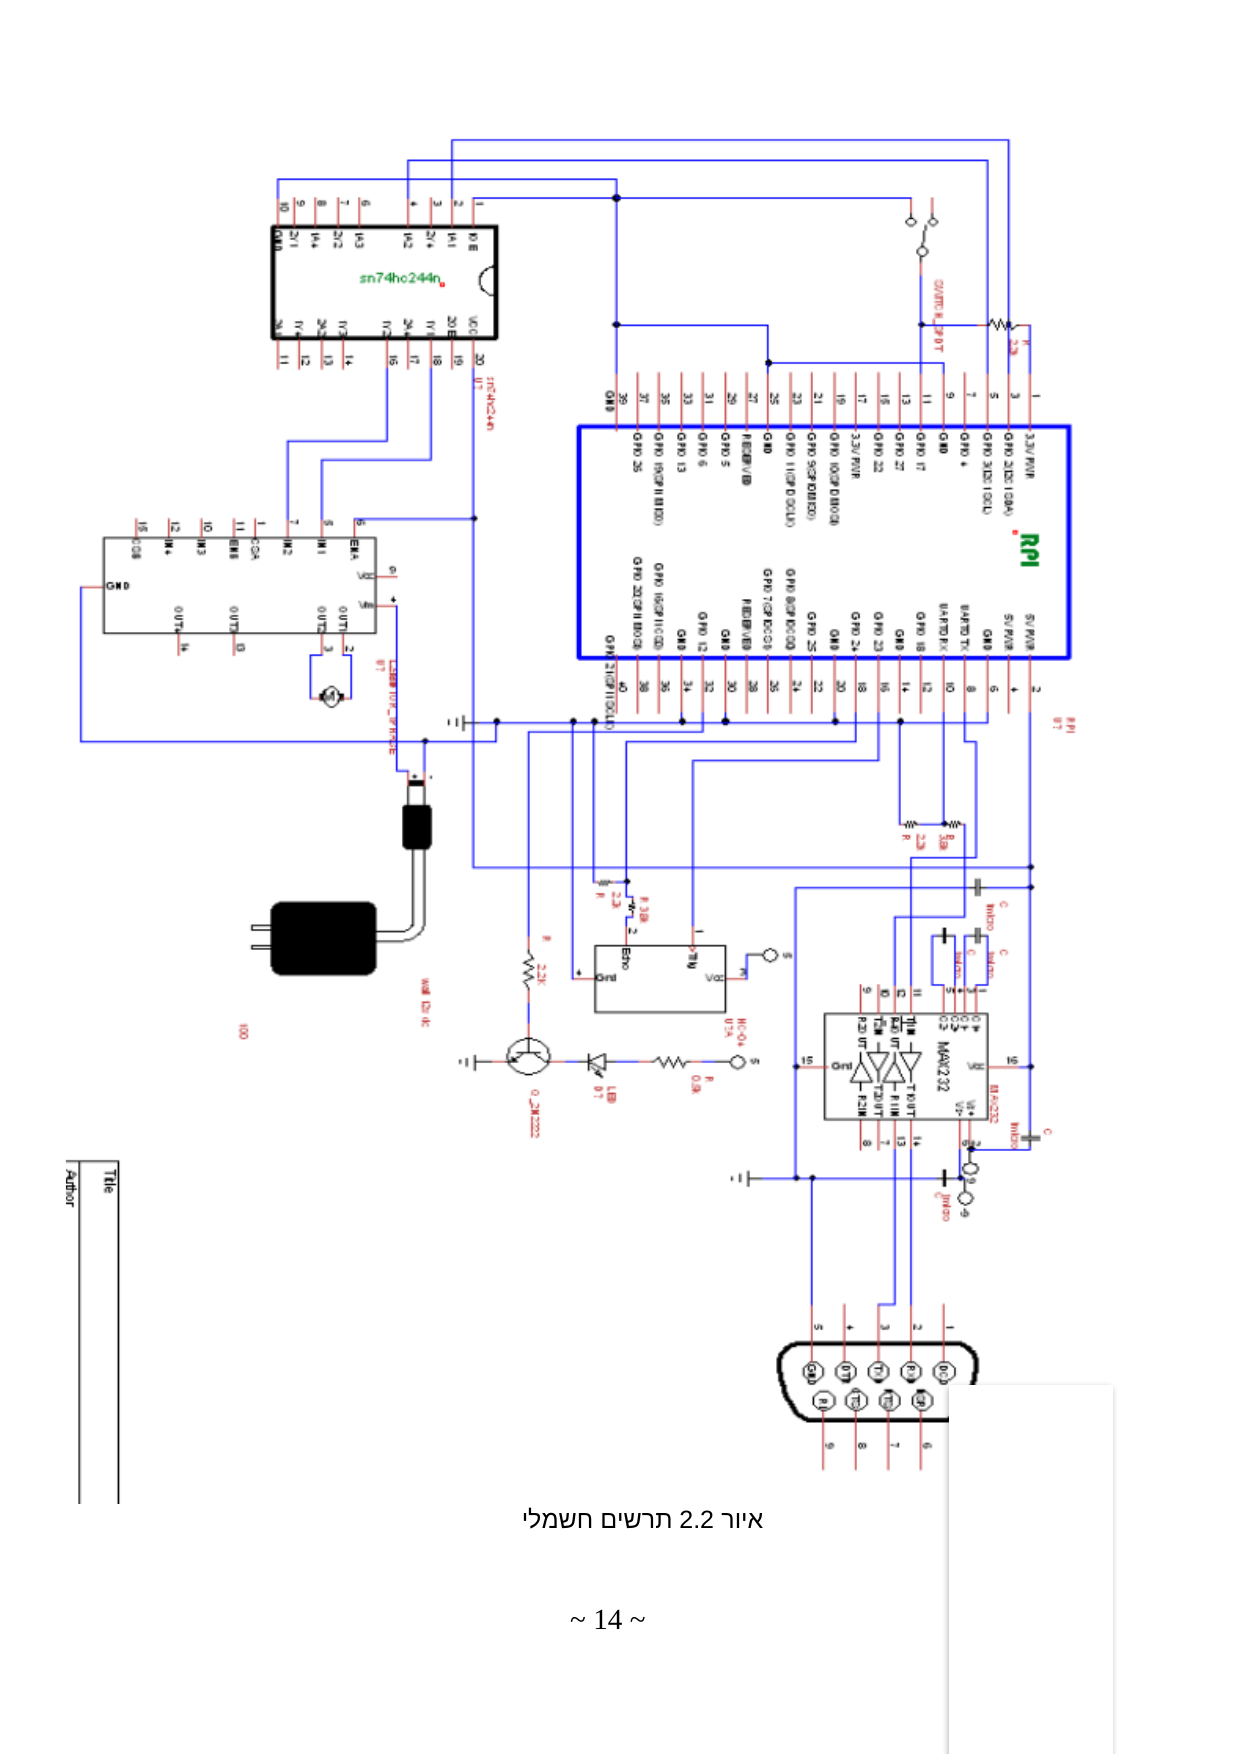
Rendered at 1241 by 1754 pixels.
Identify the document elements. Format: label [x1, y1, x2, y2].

picture [65, 98, 1077, 1504]
